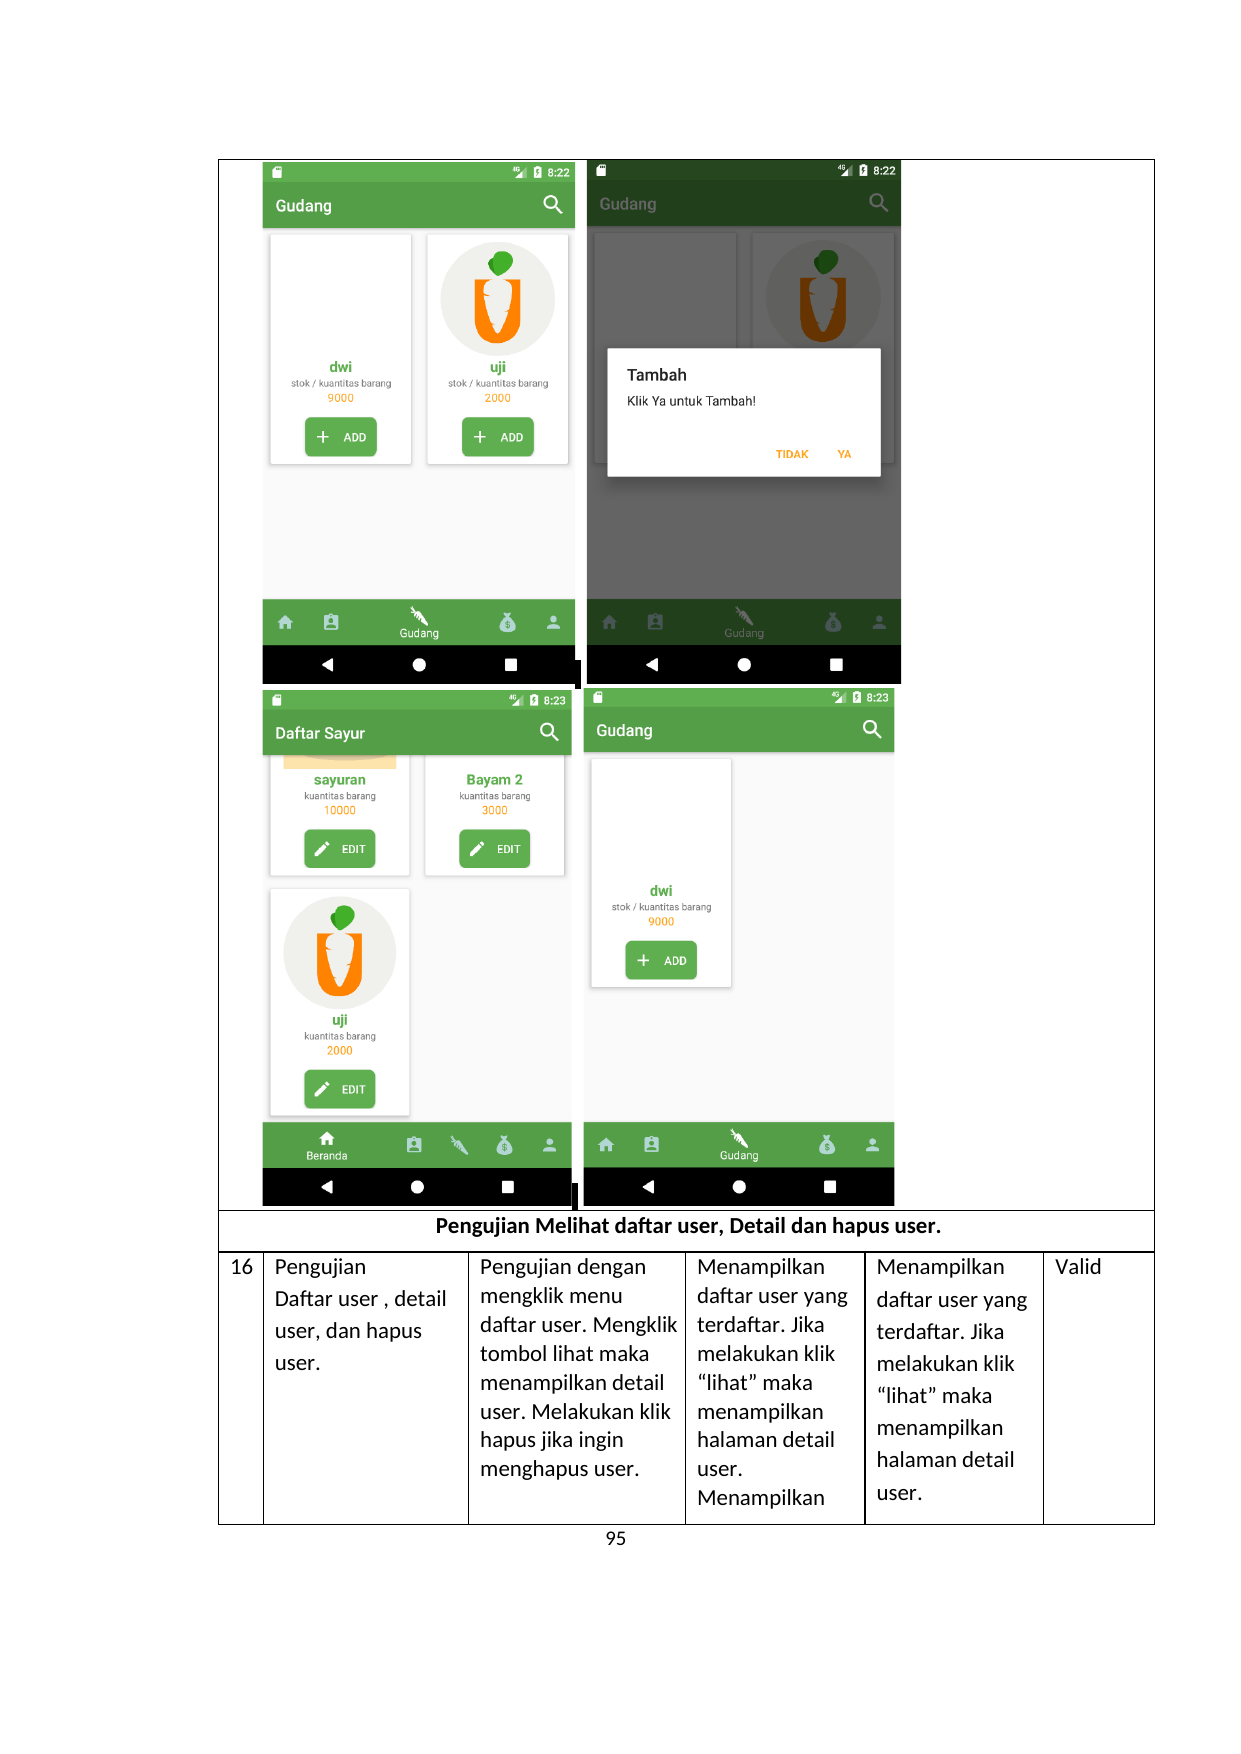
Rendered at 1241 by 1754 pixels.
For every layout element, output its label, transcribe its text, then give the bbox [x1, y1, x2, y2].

picture [586, 160, 902, 684]
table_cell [469, 1253, 685, 1524]
picture [262, 690, 572, 1206]
picture [583, 688, 895, 1206]
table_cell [686, 1253, 864, 1524]
table_cell 16 [219, 1253, 263, 1524]
table_cell Valid [1044, 1253, 1154, 1524]
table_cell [264, 1253, 468, 1524]
table_cell Pengujian Melihat daftar user, Detail dan hapus user. [219, 1211, 1154, 1251]
picture [262, 162, 575, 684]
table_cell [219, 160, 1154, 1210]
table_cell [866, 1253, 1043, 1524]
